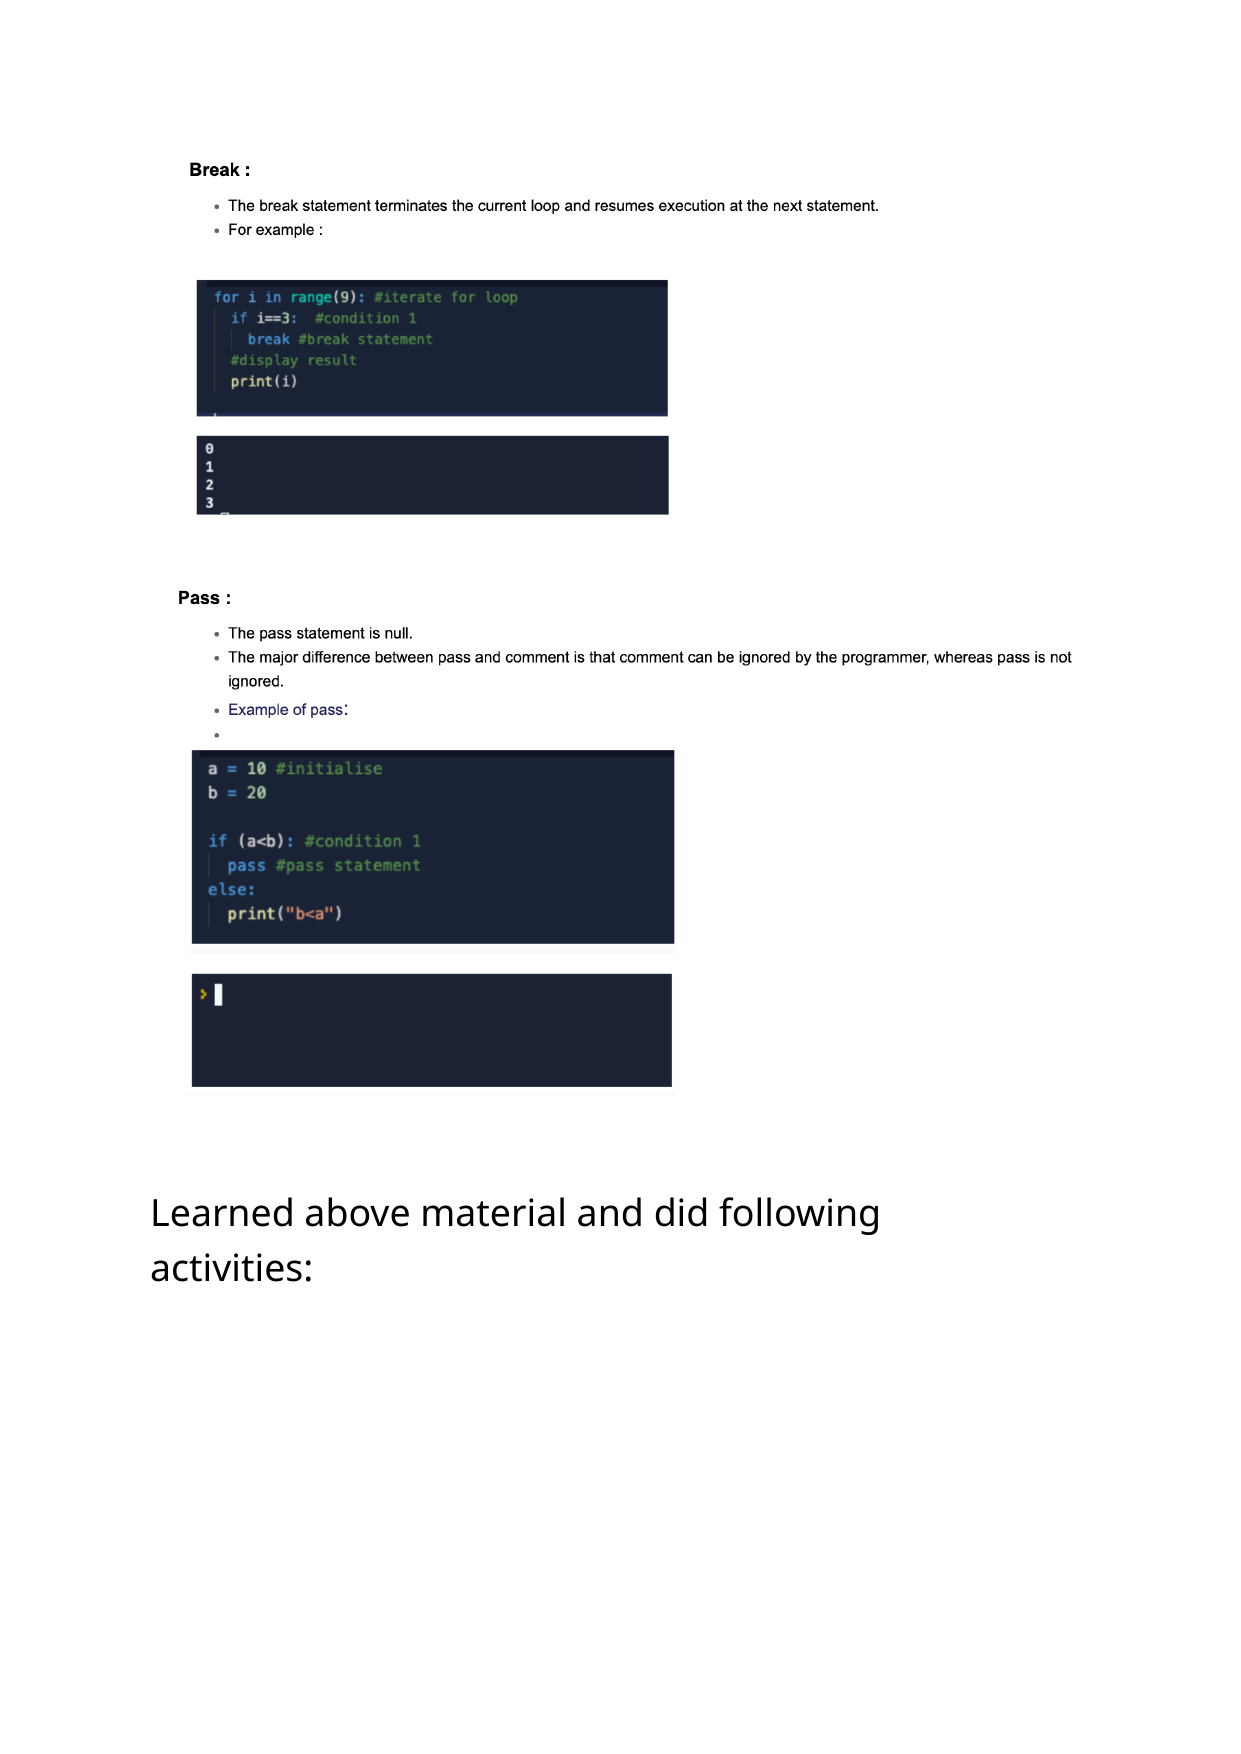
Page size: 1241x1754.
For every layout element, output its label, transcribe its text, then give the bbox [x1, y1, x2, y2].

text Learned above material and did following activities: [150, 1187, 1053, 1293]
picture [150, 150, 1091, 1096]
